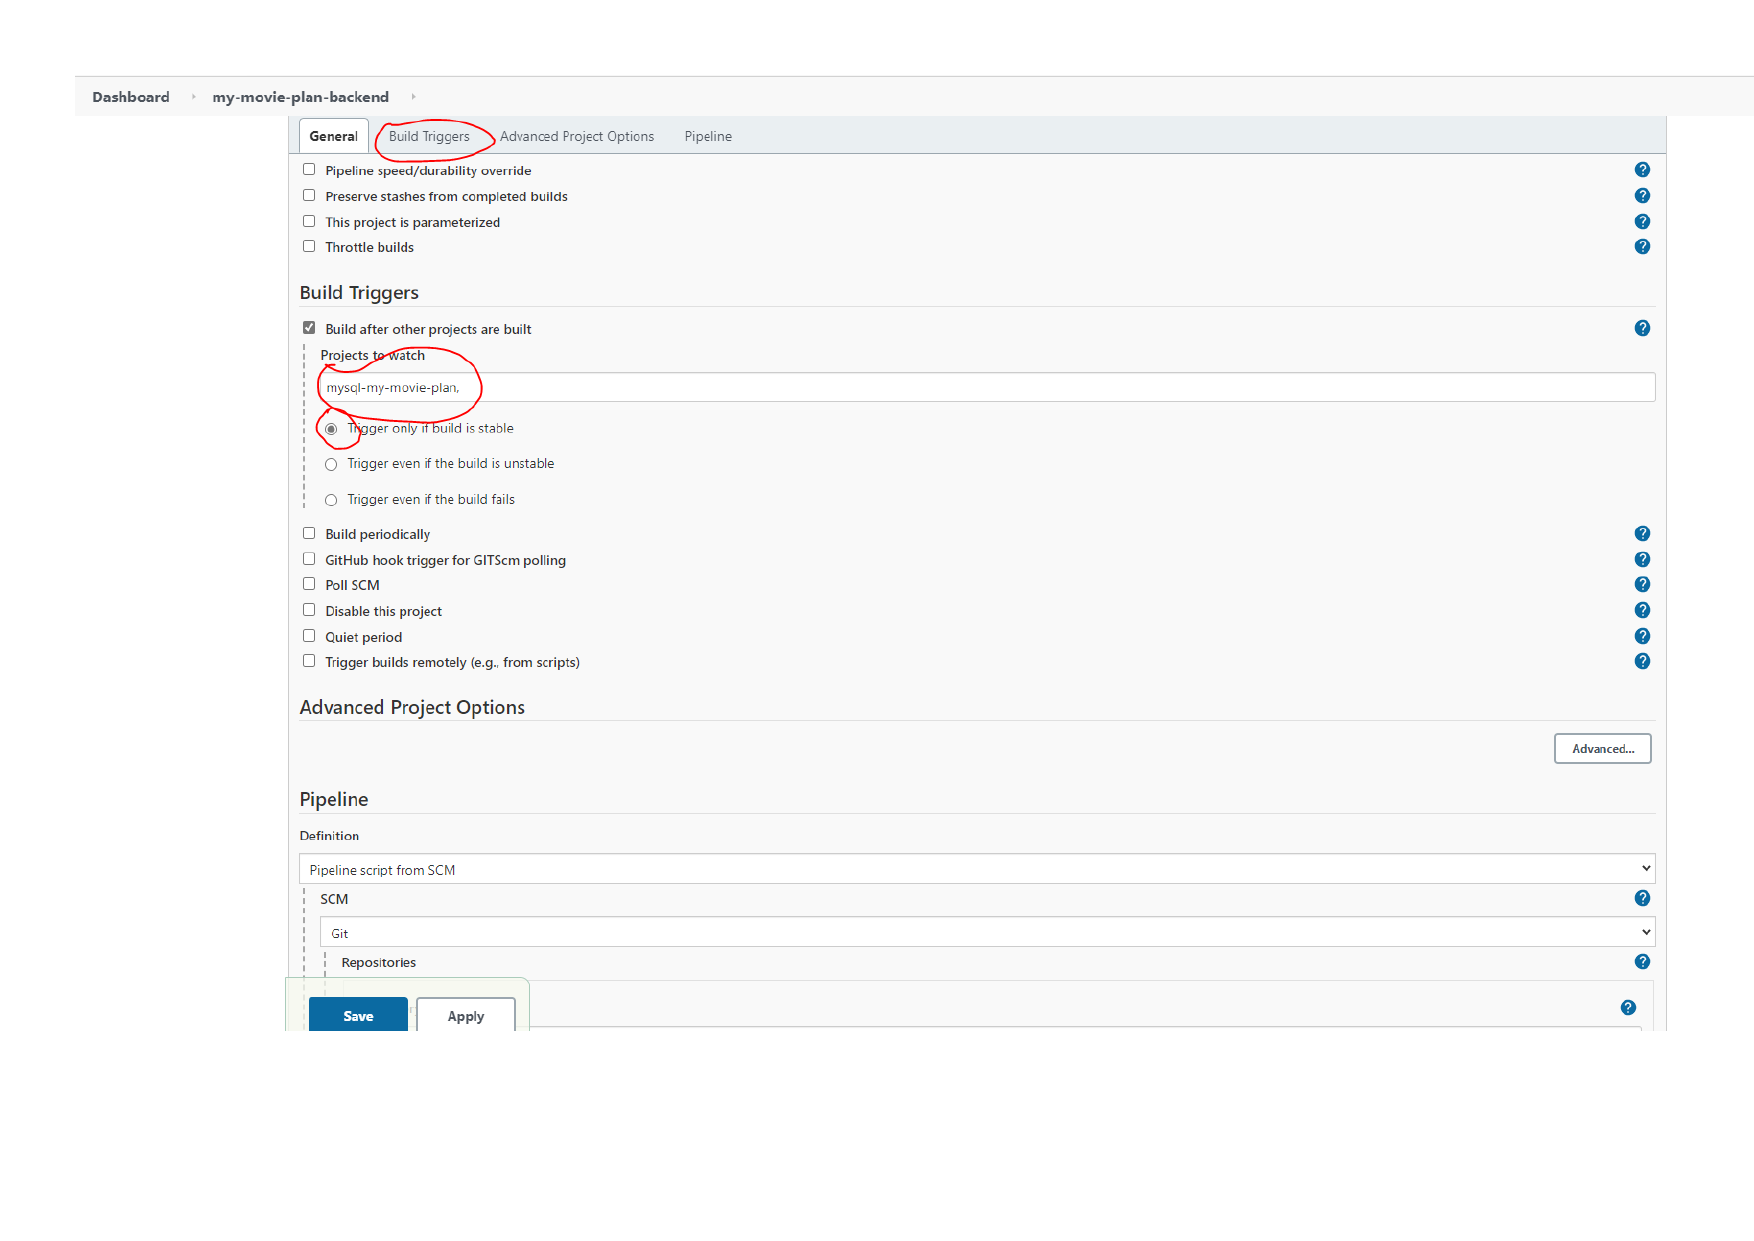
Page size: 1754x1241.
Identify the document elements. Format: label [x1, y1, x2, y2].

picture [75, 75, 1754, 1031]
